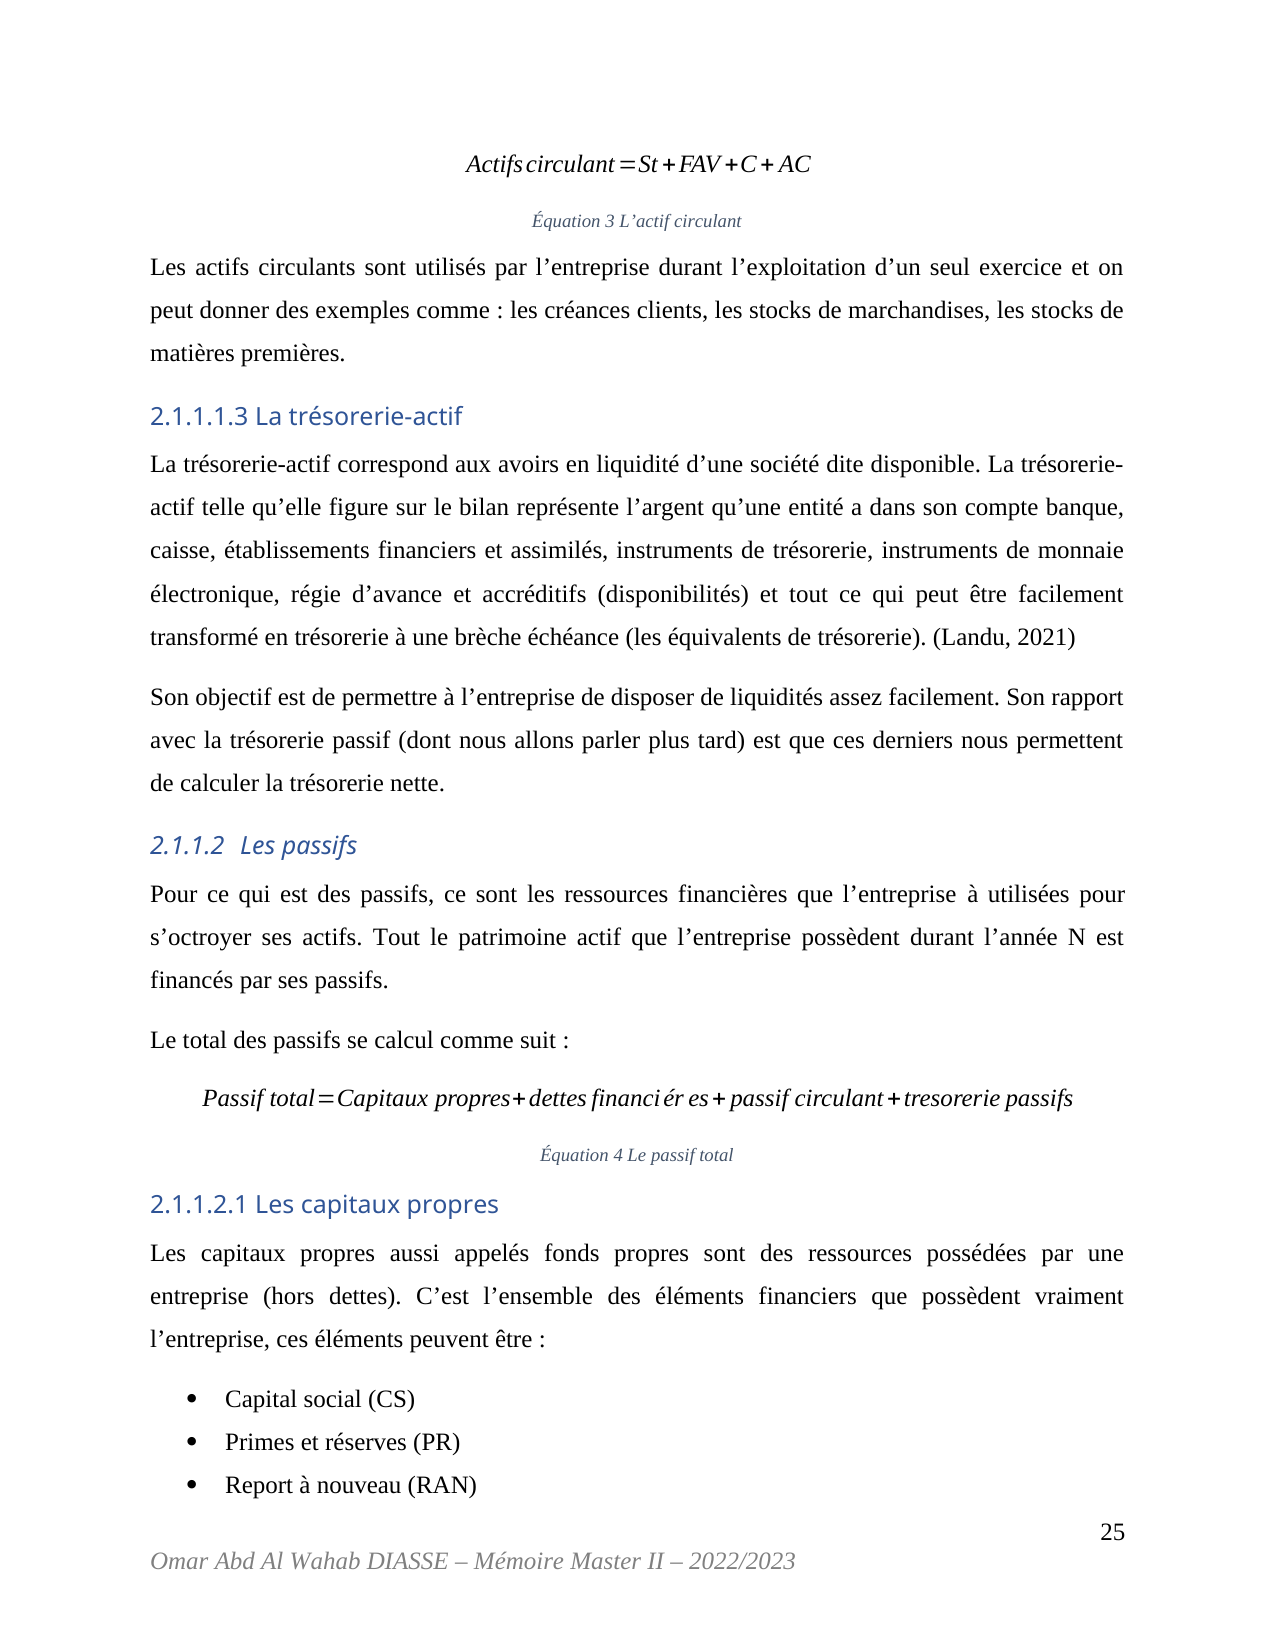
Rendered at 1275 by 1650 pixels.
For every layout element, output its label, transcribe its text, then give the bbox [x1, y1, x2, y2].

subtitle Les passifs [150, 828, 1125, 862]
text La trésorerie-actif correspond aux avoirs en liquidité d’une société dite disponible. La trésorerie- actif telle qu’elle figure sur le bilan représente l’argent qu’une entité a dans son compte banque, caisse, établissements financiers et assimilés, instruments de trésorerie, instruments de monnaie électronique, régie d’avance et accréditifs (disponibilités) et tout ce qui peut être facilement transformé en trésorerie à une brèche échéance (les équivalents de trésorerie). (Landu, 2021) [150, 449, 1125, 651]
text Les actifs circulants sont utilisés par l’entreprise durant l’exploitation d’un seul exercice et on peut donner des exemples comme : les créances clients, les stocks de marchandises, les stocks de matières premières. [150, 252, 1125, 367]
subtitle Les capitaux propres [150, 1187, 1125, 1221]
list Report à nouveau (RAN) [187, 1470, 1125, 1499]
text Pour ce qui est des passifs, ce sont les ressources financières que l’entreprise à utilisées pour s’octroyer ses actifs. Tout le patrimoine actif que l’entreprise possèdent durant l’année N est financés par ses passifs. [150, 879, 1125, 994]
text Son objectif est de permettre à l’entreprise de disposer de liquidités assez facilement. Son rapport avec la trésorerie passif (dont nous allons parler plus tard) est que ces derniers nous permettent de calculer la trésorerie nette. [150, 682, 1125, 797]
list Capital social (CS) [187, 1384, 1125, 1412]
text Équation 4 Le passif total [150, 1144, 1125, 1166]
text Équation 3 L’actif circulant [150, 210, 1125, 231]
subtitle La trésorerie-actif [150, 398, 1125, 432]
list Primes et réserves (PR) [187, 1427, 1125, 1456]
text Les capitaux propres aussi appelés fonds propres sont des ressources possédées par une entreprise (hors dettes). C’est l’ensemble des éléments financiers que possèdent vraiment l’entreprise, ces éléments peuvent être : [150, 1238, 1125, 1353]
text Le total des passifs se calcul comme suit : [150, 1025, 1125, 1053]
